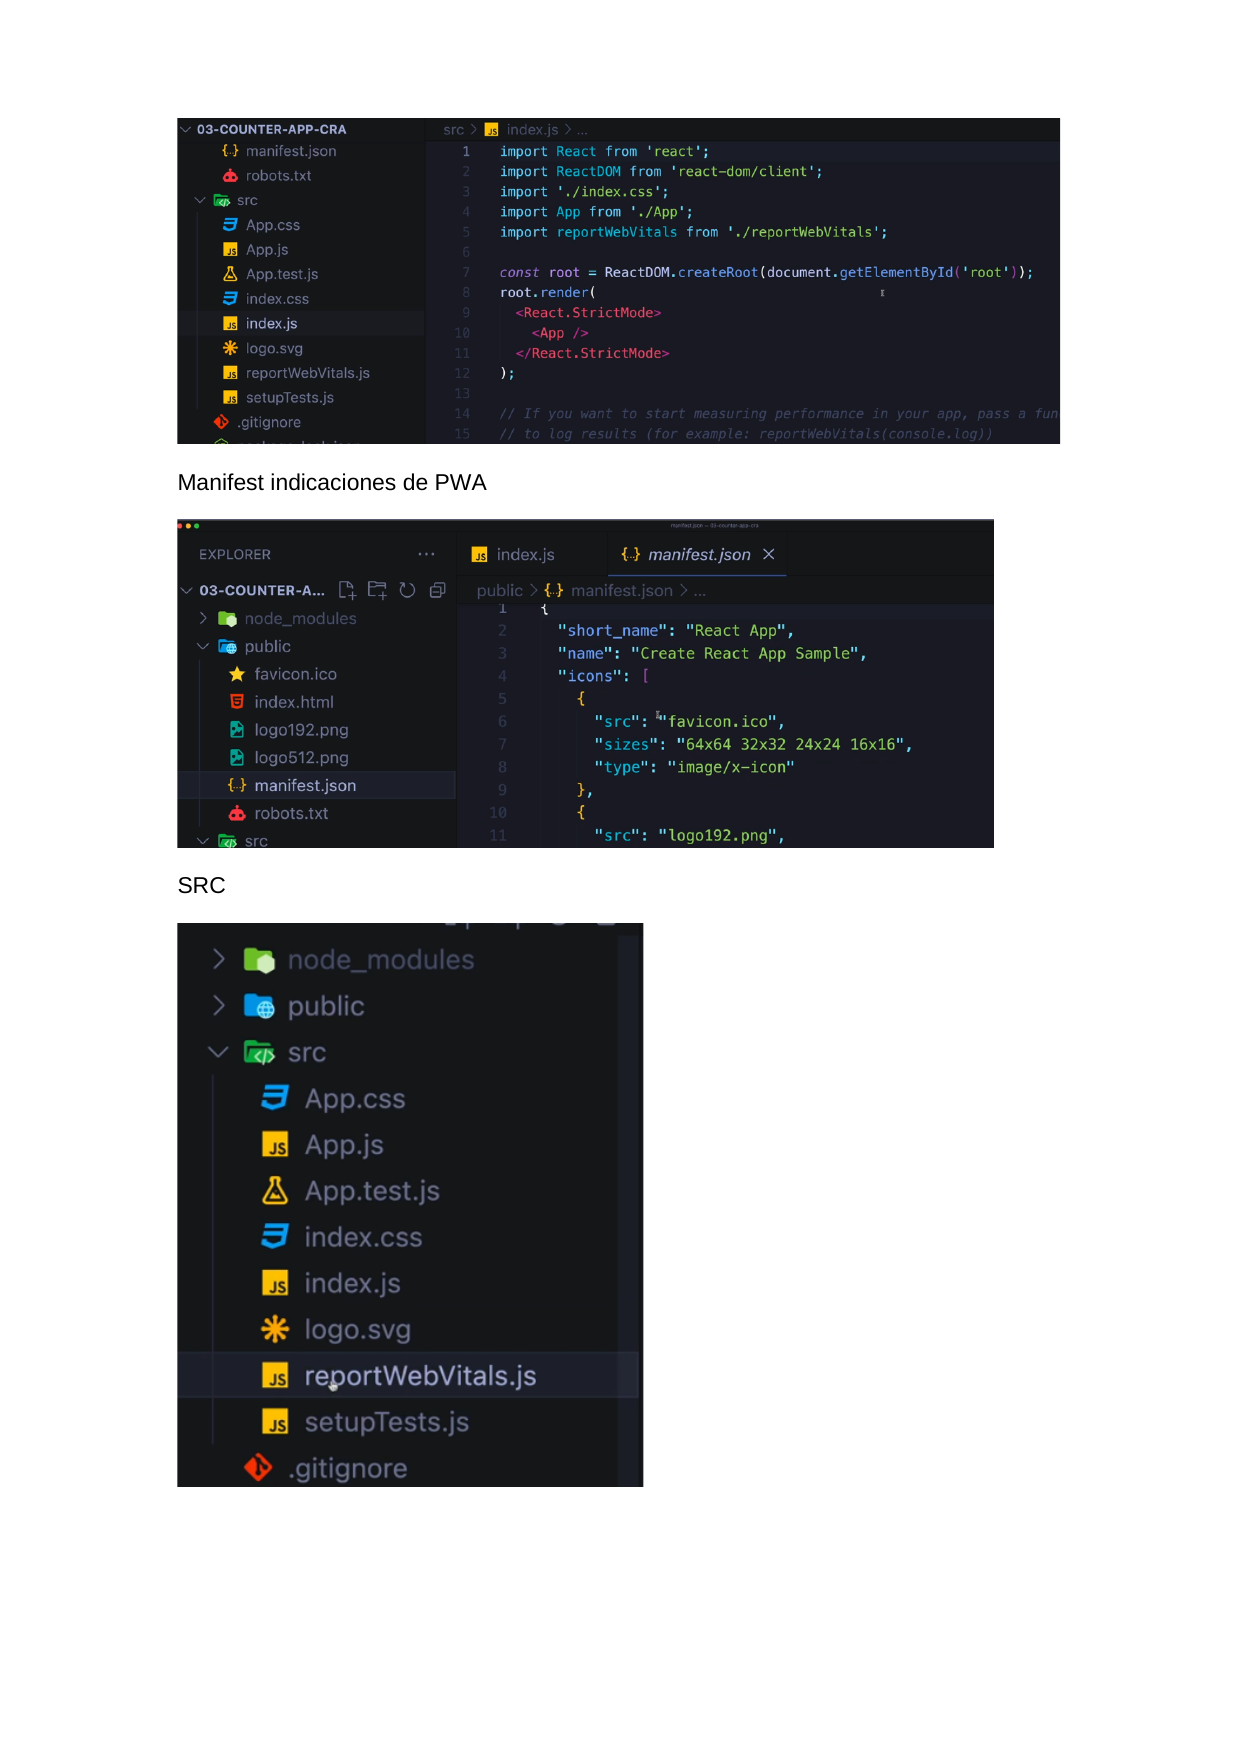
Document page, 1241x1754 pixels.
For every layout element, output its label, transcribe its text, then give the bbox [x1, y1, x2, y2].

picture [177, 923, 644, 1487]
picture [177, 118, 1061, 444]
text SRC [177, 872, 1152, 899]
text Manifest indicaciones de PWA [177, 469, 1152, 495]
picture [177, 519, 994, 848]
